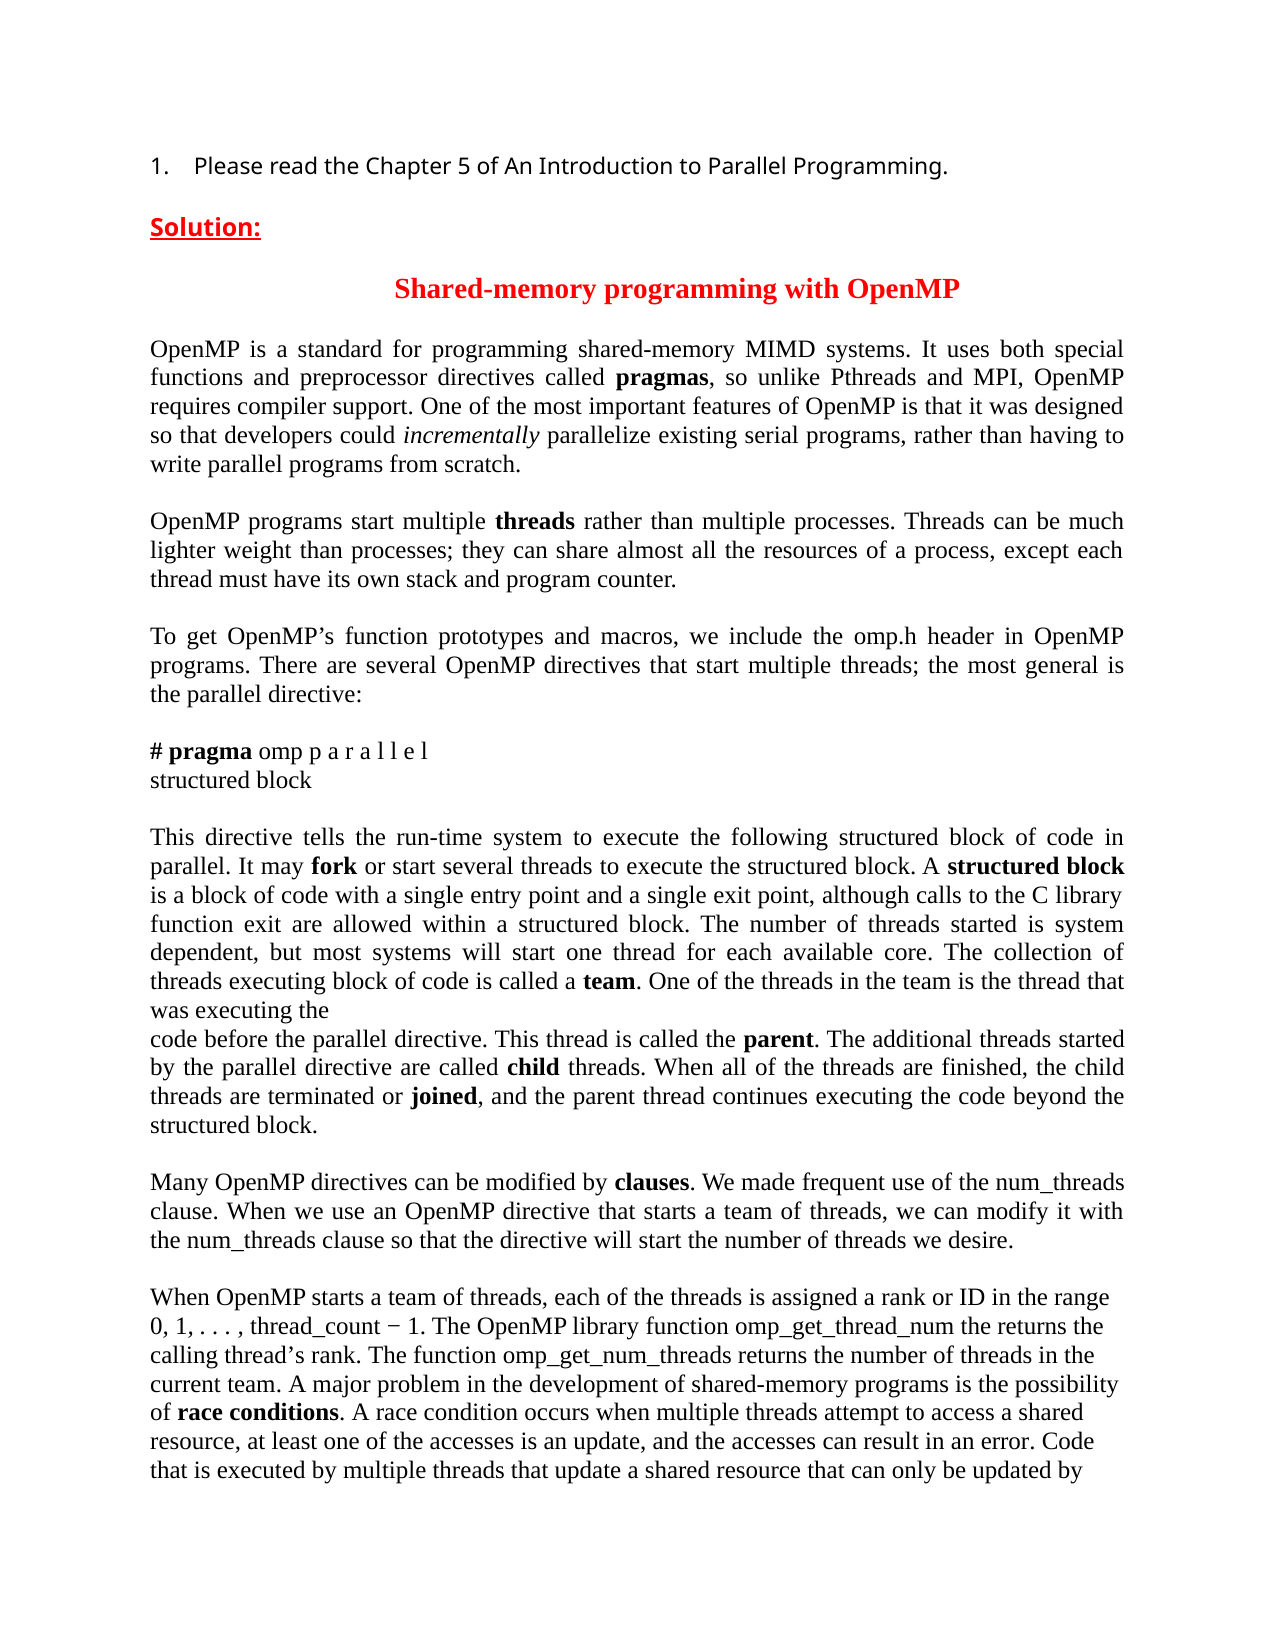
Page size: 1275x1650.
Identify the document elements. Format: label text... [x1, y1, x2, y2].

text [150, 1282, 1125, 1484]
text structured block [150, 765, 1125, 794]
text OpenMP is a standard for programming shared-memory MIMD systems. It uses both special functions and preprocessor directives called pragmas, so unlike Pthreads and MPI, OpenMP requires compiler support. One of the most important features of OpenMP is that it was designed so that developers could incrementally parallelize existing serial programs, rather than having to write parallel programs from scratch. [150, 334, 1125, 477]
text OpenMP programs start multiple threads rather than multiple processes. Threads can be much lighter weight than processes; they can share almost all the resources of a process, except each thread must have its own stack and program counter. [150, 506, 1125, 592]
text To get OpenMP’s function prototypes and macros, we include the omp.h header in OpenMP programs. There are several OpenMP directives that start multiple threads; the most general is the parallel directive: [150, 621, 1125, 707]
text code before the parallel directive. This thread is called the parent. The additional threads started by the parallel directive are called child threads. When all of the threads are finished, the child threads are terminated or joined, and the parent thread continues executing the code beyond the structured block. [150, 1024, 1125, 1139]
text # pragma omp p a r a l l e l [150, 736, 1125, 765]
text Many OpenMP directives can be modified by clauses. We made frequent use of the num_threads clause. When we use an OpenMP directive that starts a team of threads, we can modify it with the num_threads clause so that the directive will start the number of threads we desire. [150, 1167, 1125, 1254]
list Please read the Chapter 5 of An Introduction to Parallel Programming. [150, 150, 1125, 181]
text This directive tells the run-time system to execute the following structured block of code in parallel. It may fork or start several threads to execute the structured block. A structured block is a block of code with a single entry point and a single exit point, although calls to the C library function exit are allowed within a structured block. The number of threads started is system dependent, but most systems will start one thread for each available core. The collection of threads executing block of code is called a team. One of the threads in the team is the thread that was executing the [150, 822, 1125, 1024]
text Shared-memory programming with OpenMP [150, 271, 1125, 305]
text Solution: [150, 209, 1125, 243]
